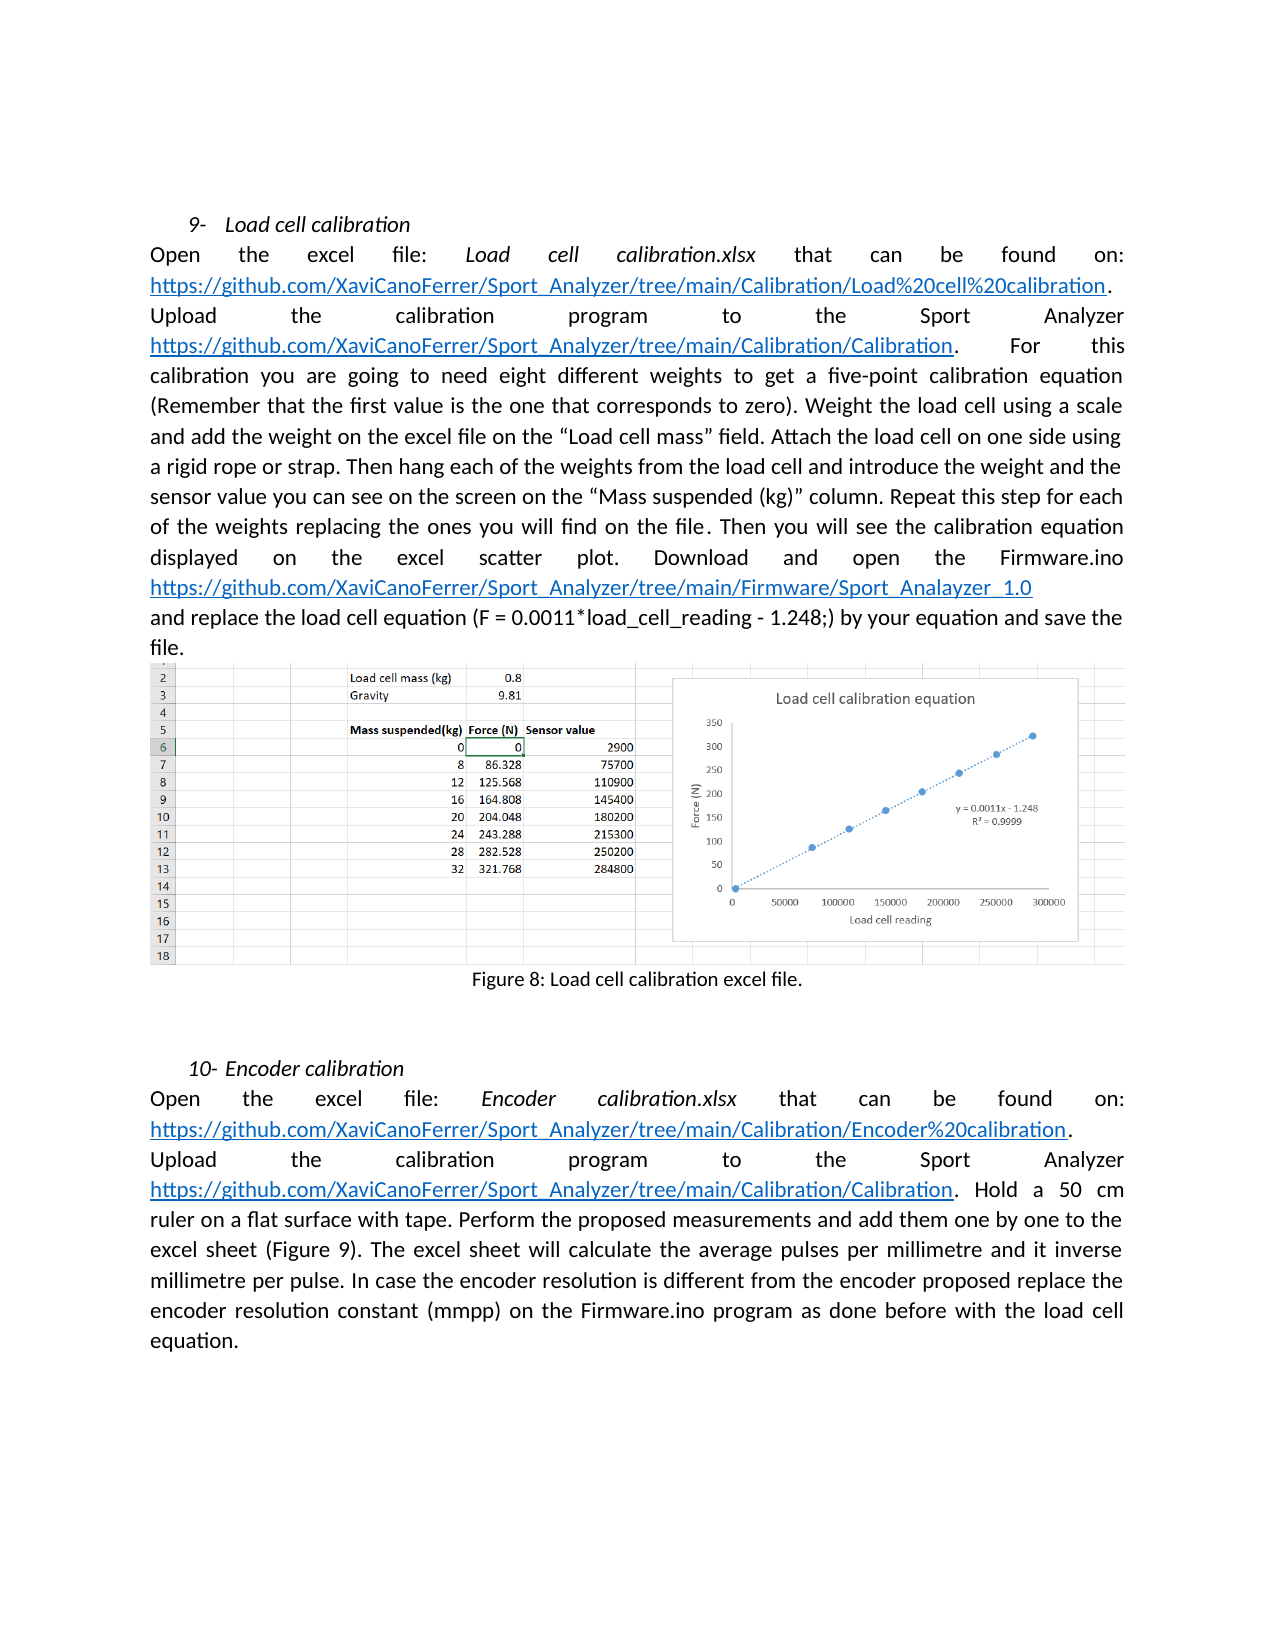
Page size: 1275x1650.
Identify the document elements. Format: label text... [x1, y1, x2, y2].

text and replace the load cell equation (F = 0.0011*load_cell_reading - 1.248;) by your equation and save the file. [150, 603, 1125, 661]
list Encoder calibration [187, 1054, 1125, 1082]
list Load cell calibration [187, 210, 1125, 238]
text Open the excel file: Load cell calibration.xlsx that can be found on: https://github.com/XaviCanoFerrer/Sport_Analyzer/tree/main/Calibration/Load%20cell%20calibration. Upload the calibration program to the Sport Analyzer https://github.com/XaviCanoFerrer/Sport_Analyzer/tree/main/Calibration/Calibration. For this calibration you are going to need eight different weights to get a five-point calibration equation (Remember that the first value is the one that corresponds to zero). Weight the load cell using a scale and add the weight on the excel file on the “Load cell mass” field. Attach the load cell on one side using a rigid rope or strap. Then hang each of the weights from the load cell and introduce the weight and the sensor value you can see on the screen on the “Mass suspended (kg)” column. Repeat this step for each of the weights replacing the ones you will find on the file. Then you will see the calibration equation displayed on the excel scatter plot. Download and open the Firmware.ino https://github.com/XaviCanoFerrer/Sport_Analyzer/tree/main/Firmware/Sport_Analayzer_1.0 [150, 241, 1125, 601]
text Open the excel file: Encoder calibration.xlsx that can be found on: https://github.com/XaviCanoFerrer/Sport_Analyzer/tree/main/Calibration/Encoder%20calibration. Upload the calibration program to the Sport Analyzer https://github.com/XaviCanoFerrer/Sport_Analyzer/tree/main/Calibration/Calibration. Hold a 50 cm ruler on a flat surface with tape. Perform the proposed measurements and add them one by one to the excel sheet (Figure 9). The excel sheet will calculate the average pulses per millimetre and it inverse millimetre per pulse. In case the encoder resolution is different from the encoder proposed replace the encoder resolution constant (mmpp) on the Firmware.ino program as done before with the load cell equation. [150, 1084, 1125, 1354]
text Figure 8: Load cell calibration excel file. [150, 966, 1125, 992]
picture [150, 663, 1126, 965]
